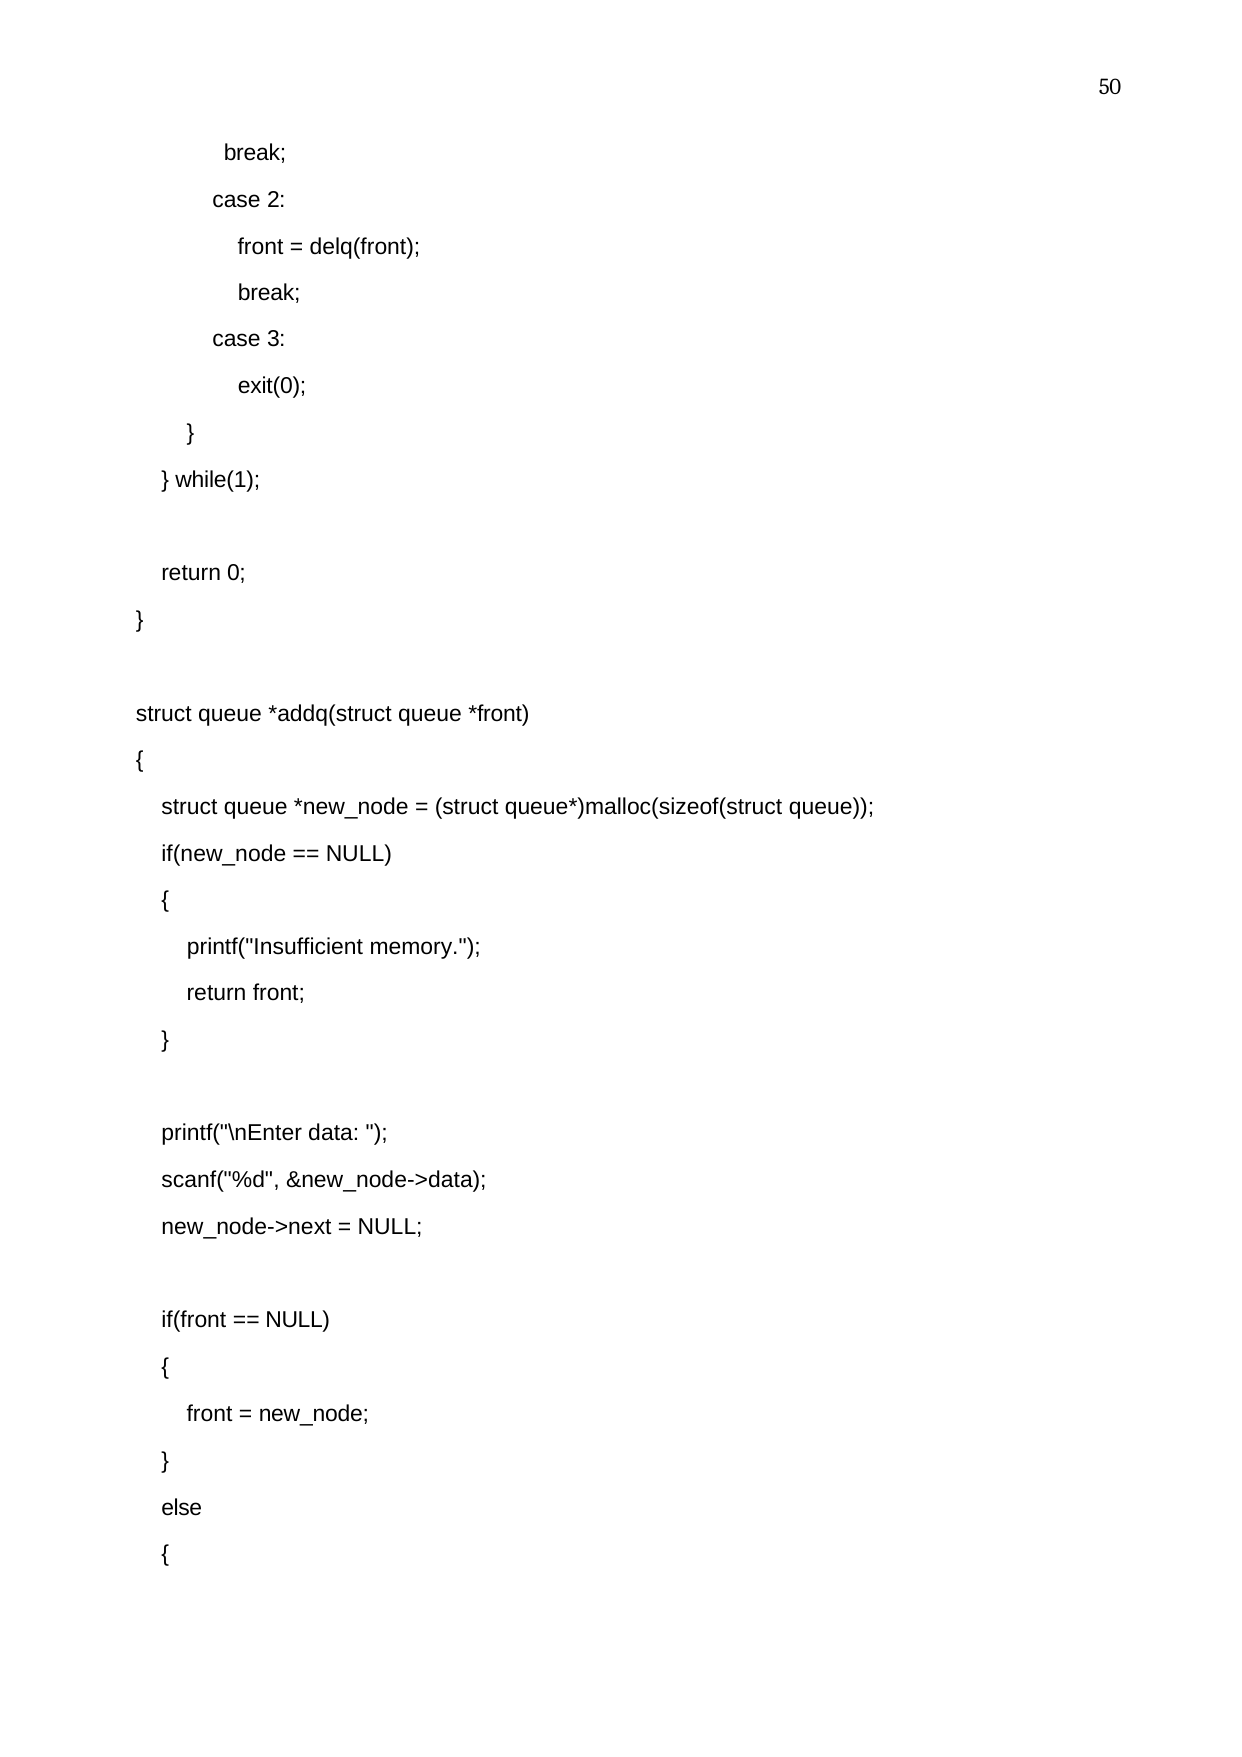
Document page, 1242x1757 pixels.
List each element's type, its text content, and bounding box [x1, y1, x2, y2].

text } [186, 419, 1160, 445]
text } [161, 1447, 1160, 1473]
text else [161, 1493, 1160, 1520]
text break; case 2: [212, 139, 294, 212]
text printf("Insufficient memory."); return front; [186, 933, 517, 1006]
text { [161, 886, 1160, 912]
text { [161, 1353, 1160, 1379]
text struct queue *new_node = (struct queue*)malloc(sizeof(struct queue)); if(new_node == NULL) [161, 793, 987, 866]
text struct queue *addq(struct queue *front) [136, 699, 1160, 726]
text { [161, 1540, 1160, 1567]
text front = new_node; [186, 1400, 1160, 1426]
text } [136, 606, 1160, 632]
text exit(0); [238, 372, 1160, 398]
text } while(1); [161, 466, 1160, 492]
text case 3: [212, 325, 1160, 352]
text front = delq(front); break; [237, 233, 465, 305]
text { [136, 746, 1160, 773]
text printf("\nEnter data: "); scanf("%d", &new_node->data); new_node->next = NULL; [161, 1119, 487, 1239]
text } [161, 1026, 1160, 1052]
text if(front == NULL) [161, 1306, 1160, 1333]
text return 0; [161, 559, 1160, 585]
